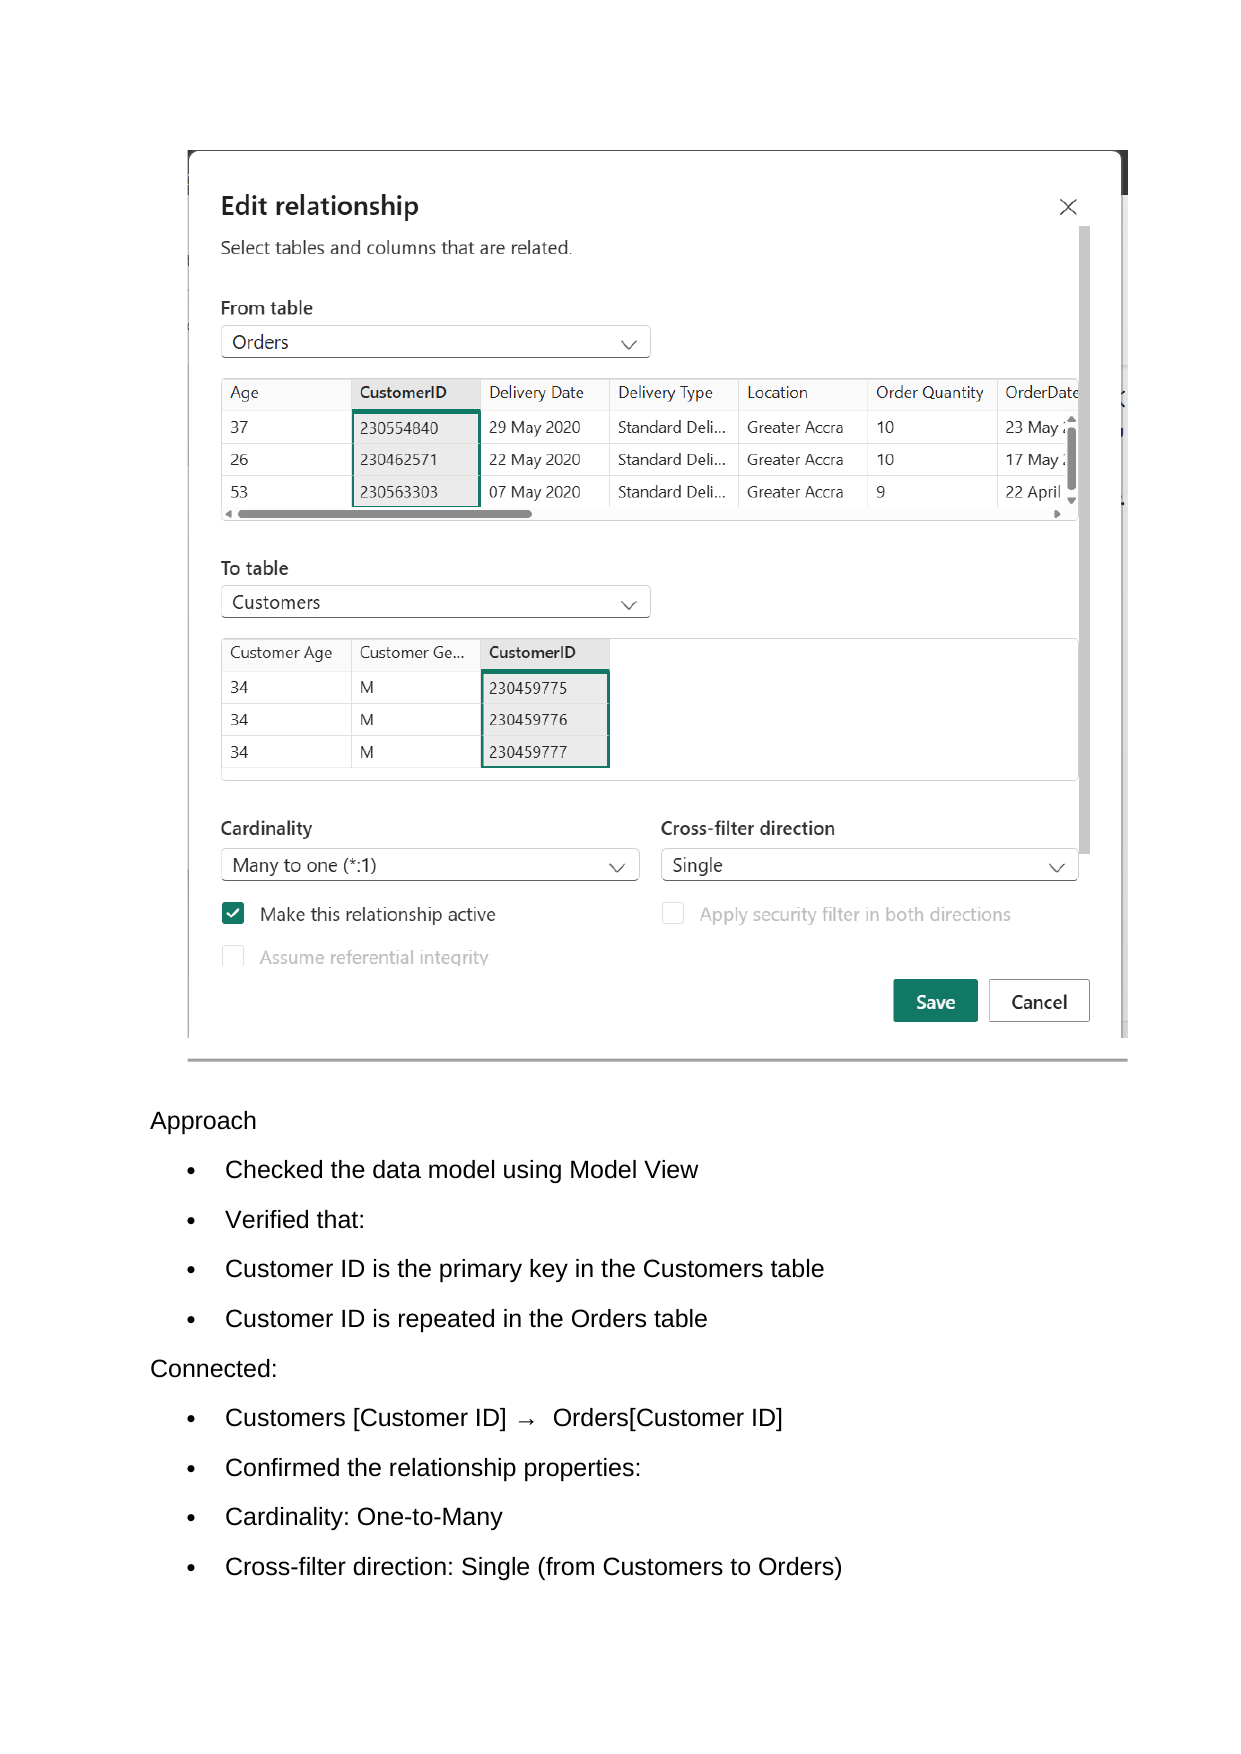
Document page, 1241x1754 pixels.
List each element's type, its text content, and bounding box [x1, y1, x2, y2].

list Customer ID is the primary key in the Customers table [187, 1254, 1090, 1283]
list Customers [Customer ID] → Orders[Customer ID] [187, 1403, 1090, 1432]
list Confirmed the relationship properties: [187, 1453, 1090, 1482]
list Cardinality: One-to-Many [187, 1502, 1090, 1531]
text Connected: [150, 1354, 1090, 1382]
list Cross-filter direction: Single (from Customers to Orders) [187, 1552, 1090, 1581]
list Verified that: [187, 1205, 1090, 1234]
picture [187, 150, 1128, 1038]
list Customer ID is repeated in the Orders table [187, 1304, 1090, 1333]
text Approach [150, 1106, 1090, 1134]
list Checked the data model using Model View [187, 1155, 1090, 1184]
